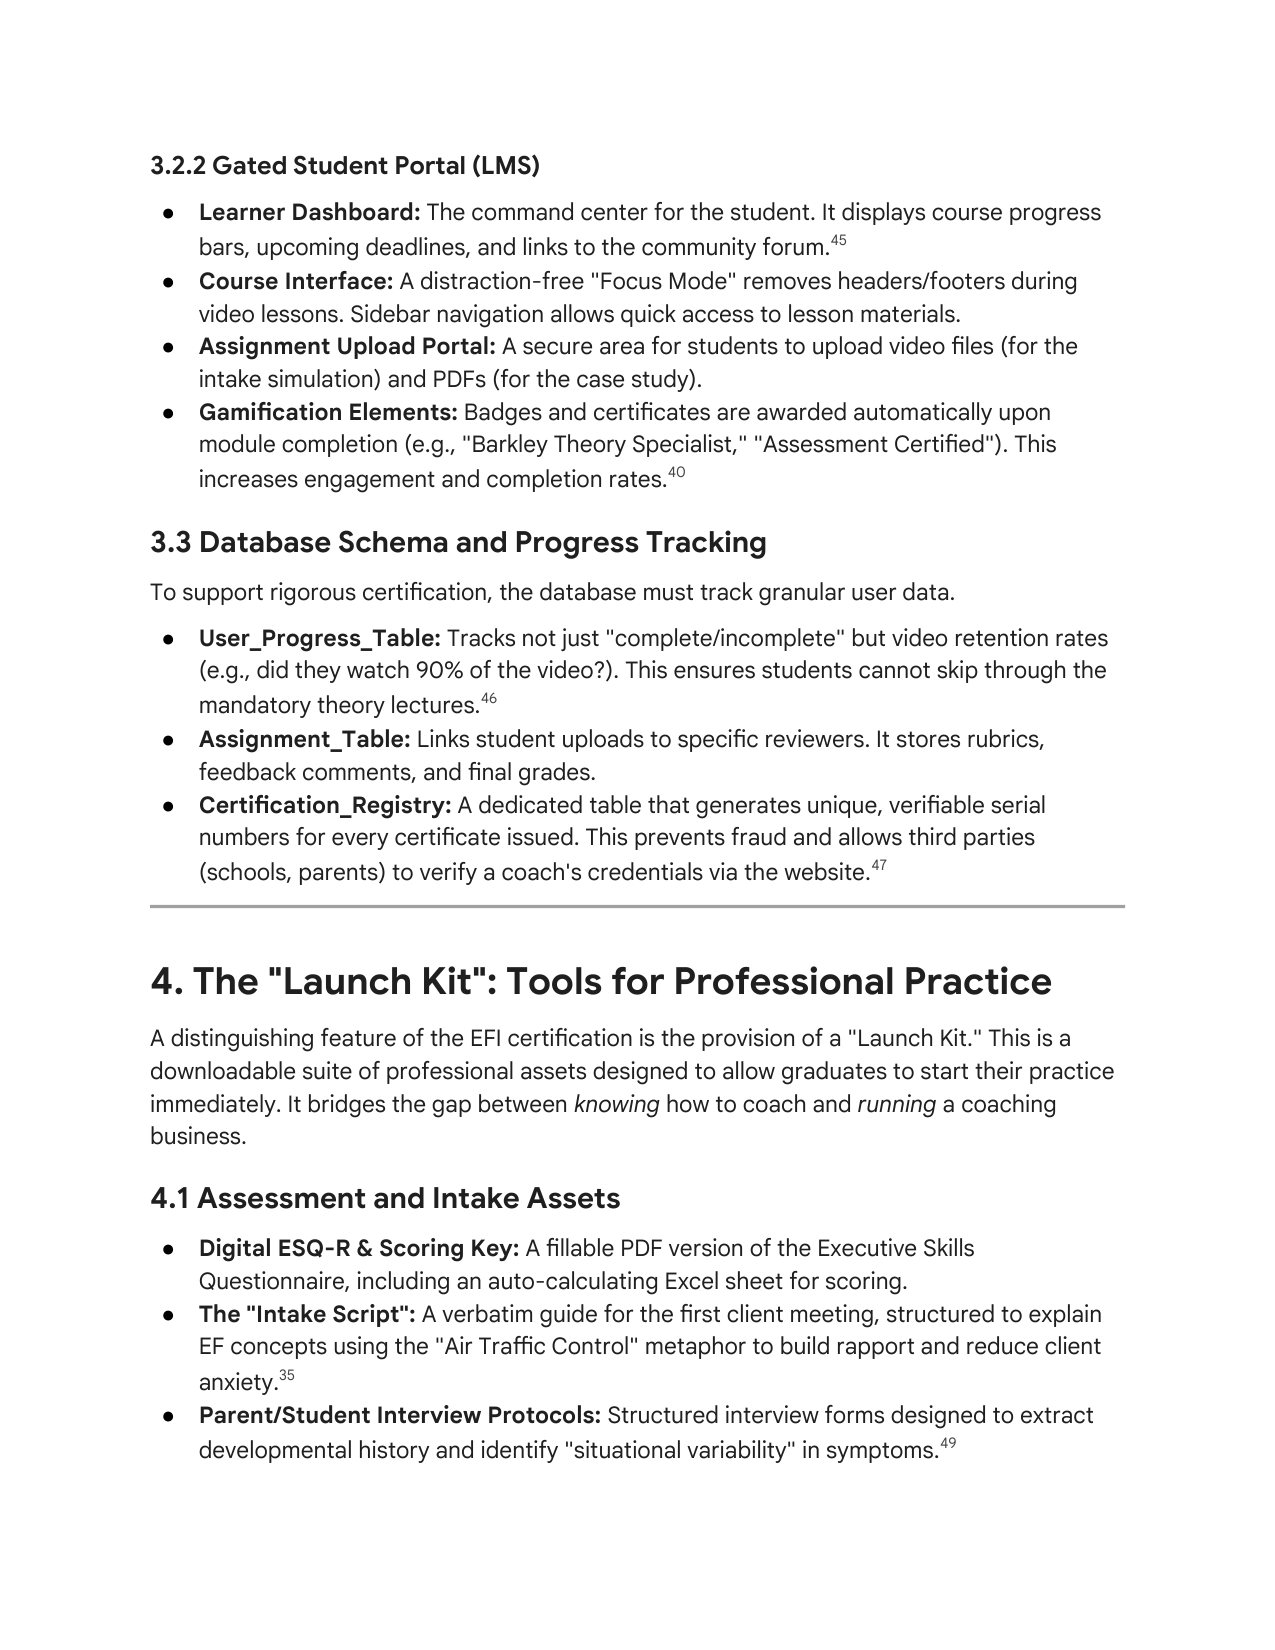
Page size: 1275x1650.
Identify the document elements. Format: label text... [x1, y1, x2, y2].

list Certification_Registry: A dedicated table that generates unique, verifiable serial numbers for every certificate issued. This prevents fraud and allows third parties (schools, parents) to verify a coach's credentials via the website.47 [161, 791, 1125, 888]
subtitle 4.1 Assessment and Intake Assets [150, 1180, 1125, 1217]
subtitle 4. The "Launch Kit": Tools for Professional Practice [150, 909, 1125, 1005]
subtitle 3.3 Database Schema and Progress Tracking [150, 524, 1125, 561]
list Assignment Upload Portal: A secure area for students to upload video files (for the intake simulation) and PDFs (for the case study). [161, 332, 1125, 394]
list User_Progress_Table: Tracks not just "complete/incomplete" but video retention rates (e.g., did they watch 90% of the video?). This ensures students cannot skip through the mandatory theory lectures.46 [161, 624, 1125, 721]
list Digital ESQ-R & Scoring Key: A fillable PDF version of the Executive Skills Questionnaire, including an auto-calculating Excel sheet for scoring. [161, 1234, 1125, 1296]
list Parent/Student Interview Protocols: Structured interview forms designed to extract developmental history and identify "situational variability" in symptoms.49 [161, 1401, 1125, 1466]
text A distinguishing feature of the EFI certification is the provision of a "Launch Kit." This is a downloadable suite of professional assets designed to allow graduates to start their practice immediately. It bridges the gap between knowing how to coach and running a coaching business. [150, 1024, 1125, 1151]
text To support rigorous certification, the database must track granular user data. [150, 579, 1125, 607]
subtitle 3.2.2 Gated Student Portal (LMS) [150, 150, 1125, 181]
list Gamification Elements: Badges and certificates are awarded automatically upon module completion (e.g., "Barkley Theory Specialist," "Assessment Certified"). This increases engagement and completion rates.40 [161, 398, 1125, 495]
list Learner Dashboard: The command center for the student. It displays course progress bars, upcoming deadlines, and links to the community forum.45 [161, 198, 1125, 263]
list The "Intake Script": A verbatim guide for the first client meeting, structured to explain EF concepts using the "Air Traffic Control" metaphor to build rapport and reduce client anxiety.35 [161, 1300, 1125, 1397]
list Course Interface: A distraction-free "Focus Mode" removes headers/footers during video lessons. Sidebar navigation allows quick access to lesson materials. [161, 267, 1125, 328]
list Assignment_Table: Links student uploads to specific reviewers. It stores rubrics, feedback comments, and final grades. [161, 725, 1125, 787]
